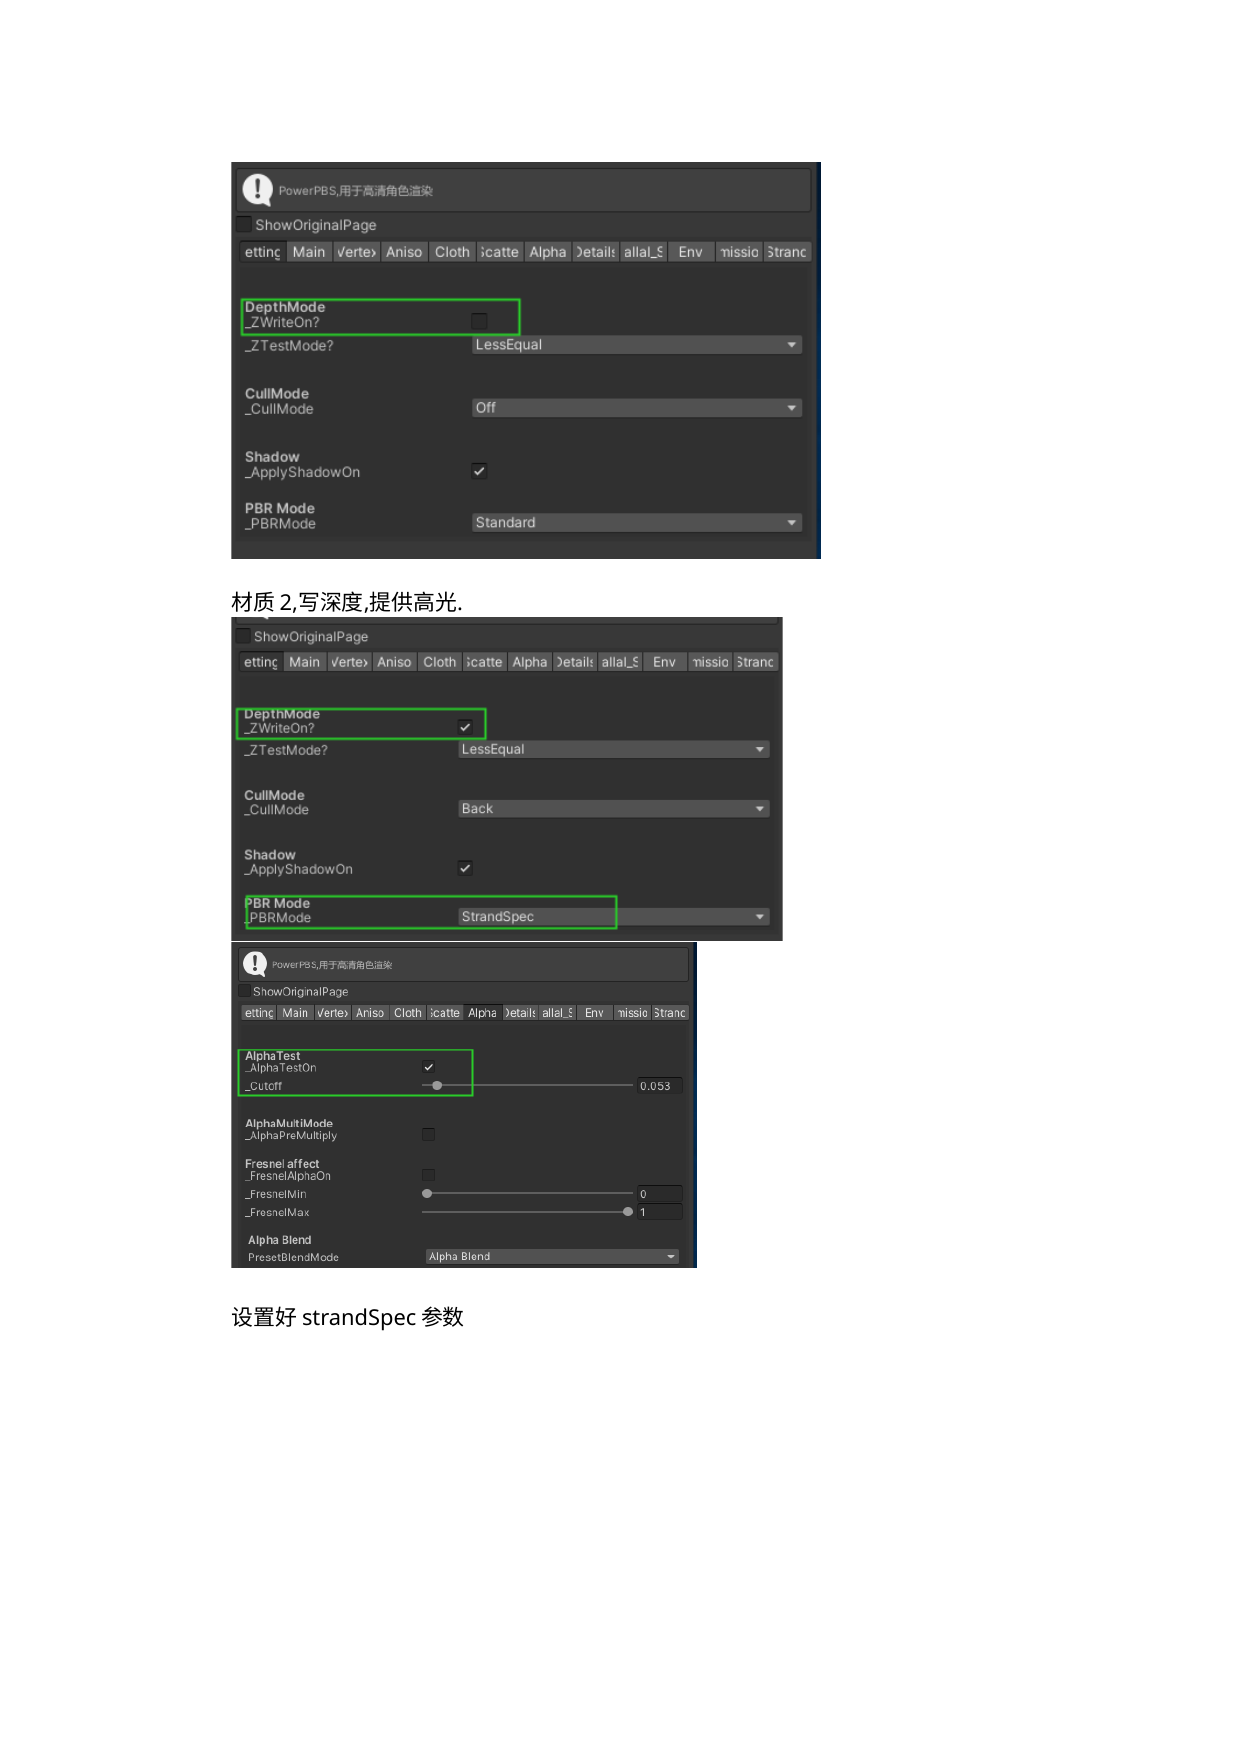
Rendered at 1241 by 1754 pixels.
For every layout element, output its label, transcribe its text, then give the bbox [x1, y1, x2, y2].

picture [231, 162, 821, 559]
picture [231, 942, 697, 1268]
text 设置好 strandSpec参数 [187, 1299, 1053, 1332]
text 材质2,写深度,提供高光. [187, 584, 1053, 617]
picture [231, 617, 783, 941]
